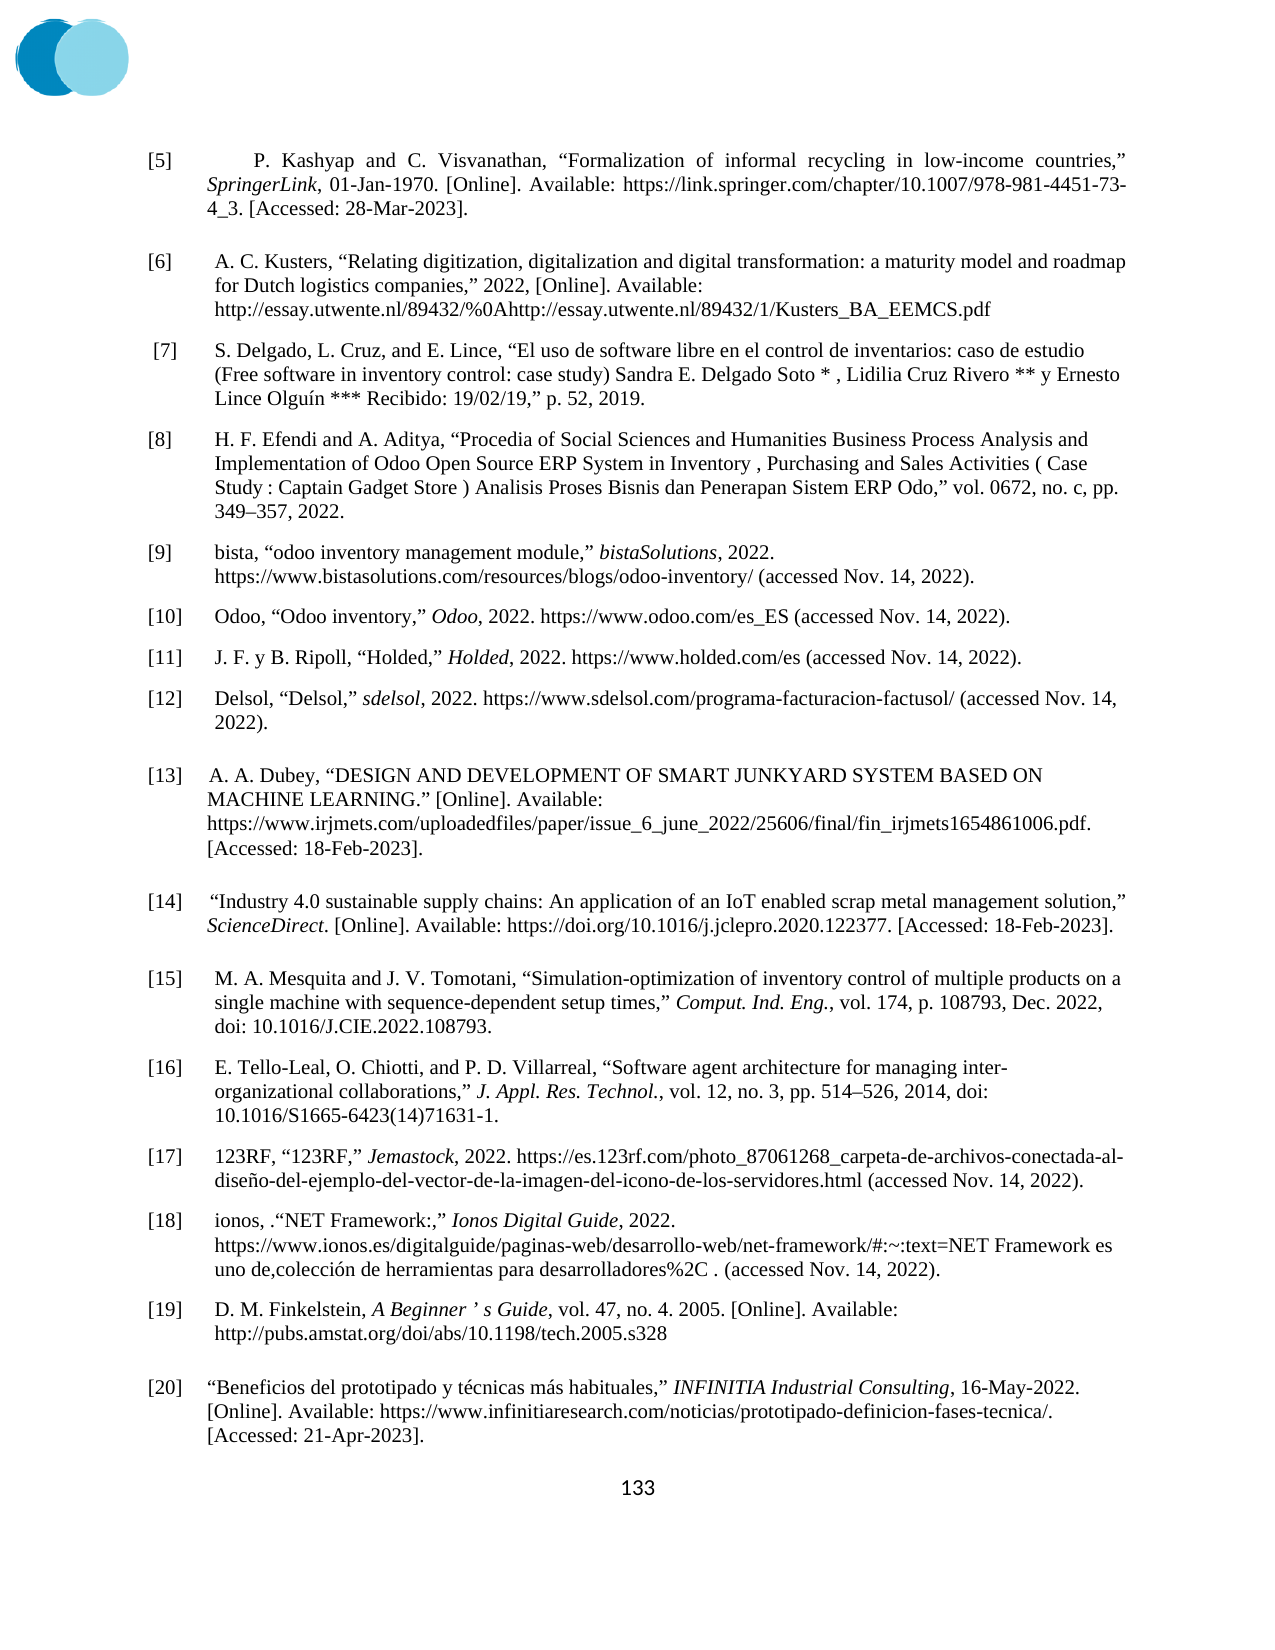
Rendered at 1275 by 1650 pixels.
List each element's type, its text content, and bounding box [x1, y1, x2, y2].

picture [13, 16, 131, 99]
text [14] “Industry 4.0 sustainable supply chains: An application of an IoT enabled scrap metal management solution,” ScienceDirect. [Online]. Available: https://doi.org/10.1016/j.jclepro.2020.122377. [Accessed: 18-Feb-2023]. [148, 889, 1127, 937]
text [5] P. Kashyap and C. Visvanathan, “Formalization of informal recycling in low-income countries,” SpringerLink, 01-Jan-1970. [Online]. Available: https://link.springer.com/chapter/10.1007/978-981-4451-73-4_3. [Accessed: 28-Mar-2023]. [148, 148, 1127, 220]
text [15] M. A. Mesquita and J. V. Tomotani, “Simulation-optimization of inventory control of multiple products on a single machine with sequence-dependent setup times,” Comput. Ind. Eng., vol. 174, p. 108793, Dec. 2022, doi: 10.1016/J.CIE.2022.108793. [148, 966, 1127, 1038]
text [17] 123RF, “123RF,” Jemastock, 2022. https://es.123rf.com/photo_87061268_carpeta-de-archivos-conectada-al-diseño-del-ejemplo-del-vector-de-la-imagen-del-icono-de-los-servidores.html (accessed Nov. 14, 2022). [148, 1144, 1127, 1192]
text [9] bista, “odoo inventory management module,” bistaSolutions, 2022. https://www.bistasolutions.com/resources/blogs/odoo-inventory/ (accessed Nov. 14, 2022). [148, 540, 1127, 588]
text [19] D. M. Finkelstein, A Beginner ’ s Guide, vol. 47, no. 4. 2005. [Online]. Available: http://pubs.amstat.org/doi/abs/10.1198/tech.2005.s328 [148, 1297, 1127, 1345]
text [11] J. F. y B. Ripoll, “Holded,” Holded, 2022. https://www.holded.com/es (accessed Nov. 14, 2022). [148, 645, 1127, 669]
text [6] A. C. Kusters, “Relating digitization, digitalization and digital transformation: a maturity model and roadmap for Dutch logistics companies,” 2022, [Online]. Available: http://essay.utwente.nl/89432/%0Ahttp://essay.utwente.nl/89432/1/Kusters_BA_EEMCS.pdf [148, 249, 1127, 321]
text [12] Delsol, “Delsol,” sdelsol, 2022. https://www.sdelsol.com/programa-facturacion-factusol/ (accessed Nov. 14, 2022). [148, 686, 1127, 734]
text [13] A. A. Dubey, “DESIGN AND DEVELOPMENT OF SMART JUNKYARD SYSTEM BASED ON MACHINE LEARNING.” [Online]. Available: https://www.irjmets.com/uploadedfiles/paper/issue_6_june_2022/25606/final/fin_irjmets1654861006.pdf. [Accessed: 18-Feb-2023]. [148, 763, 1127, 859]
text [8] H. F. Efendi and A. Aditya, “Procedia of Social Sciences and Humanities Business Process Analysis and Implementation of Odoo Open Source ERP System in Inventory , Purchasing and Sales Activities ( Case Study : Captain Gadget Store ) Analisis Proses Bisnis dan Penerapan Sistem ERP Odo,” vol. 0672, no. c, pp. 349–357, 2022. [148, 427, 1127, 523]
text [18] ionos, .“NET Framework:,” Ionos Digital Guide, 2022. https://www.ionos.es/digitalguide/paginas-web/desarrollo-web/net-framework/#:~:text=NET Framework es uno de,colección de herramientas para desarrolladores%2C . (accessed Nov. 14, 2022). [148, 1208, 1127, 1281]
text [20] “Beneficios del prototipado y técnicas más habituales,” INFINITIA Industrial Consulting, 16-May-2022. [Online]. Available: https://www.infinitiaresearch.com/noticias/prototipado-definicion-fases-tecnica/. [Accessed: 21-Apr-2023]. [148, 1374, 1127, 1447]
text [7] S. Delgado, L. Cruz, and E. Lince, “El uso de software libre en el control de inventarios: caso de estudio (Free software in inventory control: case study) Sandra E. Delgado Soto * , Lidilia Cruz Rivero ** y Ernesto Lince Olguín *** Recibido: 19/02/19,” p. 52, 2019. [148, 338, 1127, 410]
text [10] Odoo, “Odoo inventory,” Odoo, 2022. https://www.odoo.com/es_ES (accessed Nov. 14, 2022). [148, 604, 1127, 628]
text [16] E. Tello-Leal, O. Chiotti, and P. D. Villarreal, “Software agent architecture for managing inter-organizational collaborations,” J. Appl. Res. Technol., vol. 12, no. 3, pp. 514–526, 2014, doi: 10.1016/S1665-6423(14)71631-1. [148, 1055, 1127, 1127]
